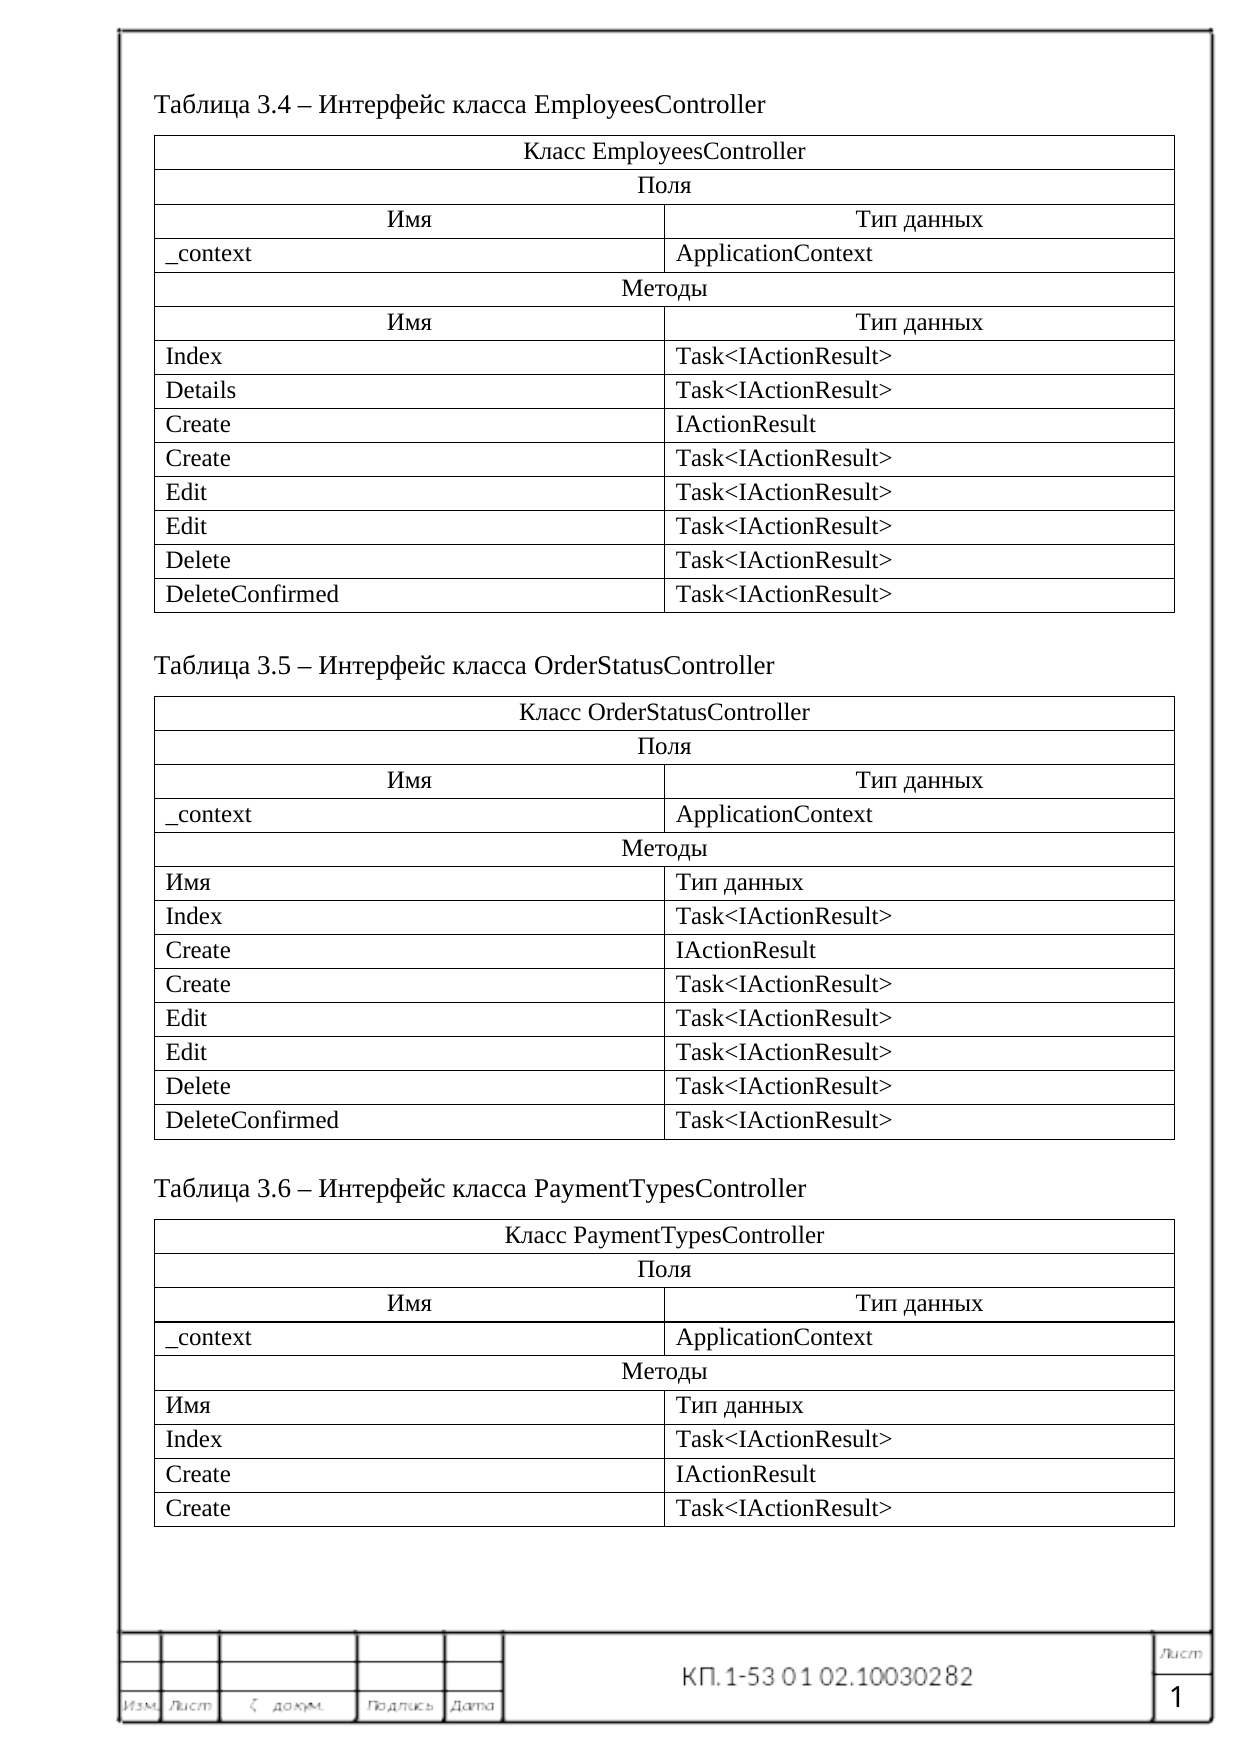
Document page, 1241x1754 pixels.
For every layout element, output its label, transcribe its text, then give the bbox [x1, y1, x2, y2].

table_cell Task<IActionResult> [665, 545, 1174, 578]
table_cell Task<IActionResult> [665, 341, 1174, 374]
table_cell Index [155, 1425, 664, 1458]
table_cell Тип данных [665, 205, 1174, 237]
table_cell Имя [155, 1288, 664, 1321]
table_cell Имя [155, 867, 664, 900]
table_cell IActionResult [665, 409, 1174, 442]
table_cell Имя [155, 1391, 664, 1423]
table_cell Task<IActionResult> [665, 443, 1174, 476]
table_cell Task<IActionResult> [665, 1003, 1174, 1036]
table_cell Тип данных [665, 765, 1174, 798]
table_cell _context [155, 799, 664, 832]
table_cell Delete [155, 1071, 664, 1104]
table_cell _context [155, 239, 664, 272]
table_cell Тип данных [665, 867, 1174, 900]
table_cell Create [155, 935, 664, 968]
table_cell Task<IActionResult> [665, 579, 1174, 612]
table_cell ApplicationContext [665, 239, 1174, 272]
table_cell Create [155, 409, 664, 442]
table_cell Тип данных [665, 1288, 1174, 1321]
table_header Класс OrderStatusController [155, 697, 1174, 730]
table_cell IActionResult [665, 1459, 1174, 1492]
table_cell DeleteConfirmed [155, 1105, 664, 1138]
table_cell Task<IActionResult> [665, 1493, 1174, 1526]
table_cell Методы [155, 1356, 1174, 1389]
table_cell Методы [155, 833, 1174, 866]
table_cell Create [155, 969, 664, 1002]
table_cell Task<IActionResult> [665, 1037, 1174, 1070]
table_cell Тип данных [665, 1391, 1174, 1423]
table_header Класс EmployeesController [155, 136, 1174, 169]
table_cell IActionResult [665, 935, 1174, 968]
table_cell Task<IActionResult> [665, 1071, 1174, 1104]
table_cell Task<IActionResult> [665, 969, 1174, 1002]
table_cell Delete [155, 545, 664, 578]
table_cell Edit [155, 1003, 664, 1036]
table_cell Edit [155, 477, 664, 510]
table_cell Методы [155, 273, 1174, 306]
table_cell Create [155, 1459, 664, 1492]
table_cell Тип данных [665, 307, 1174, 340]
table_cell Task<IActionResult> [665, 901, 1174, 934]
table_cell Task<IActionResult> [665, 511, 1174, 544]
list Интерфейс класса PaymentTypesController [153, 1172, 1175, 1204]
table_cell _context [155, 1323, 664, 1355]
table_cell ApplicationContext [665, 799, 1174, 832]
table_cell Поля [155, 1254, 1174, 1287]
table_cell Edit [155, 511, 664, 544]
table_cell Task<IActionResult> [665, 1105, 1174, 1138]
table_cell Имя [155, 765, 664, 798]
table_cell Поля [155, 170, 1174, 203]
table_cell ApplicationContext [665, 1323, 1174, 1355]
list Интерфейс класса EmployeesController [153, 89, 1175, 120]
list Интерфейс класса OrderStatusController [153, 649, 1175, 680]
table_cell Index [155, 901, 664, 934]
table_cell Поля [155, 731, 1174, 764]
table_cell Details [155, 375, 664, 408]
table_cell DeleteConfirmed [155, 579, 664, 612]
table_cell Имя [155, 307, 664, 340]
table_cell Task<IActionResult> [665, 375, 1174, 408]
table_cell Create [155, 443, 664, 476]
table_cell Edit [155, 1037, 664, 1070]
table_cell Имя [155, 205, 664, 237]
table_cell Index [155, 341, 664, 374]
table_cell Create [155, 1493, 664, 1526]
table_header Класс PaymentTypesController [155, 1220, 1174, 1253]
table_cell Task<IActionResult> [665, 1425, 1174, 1458]
table_cell Task<IActionResult> [665, 477, 1174, 510]
